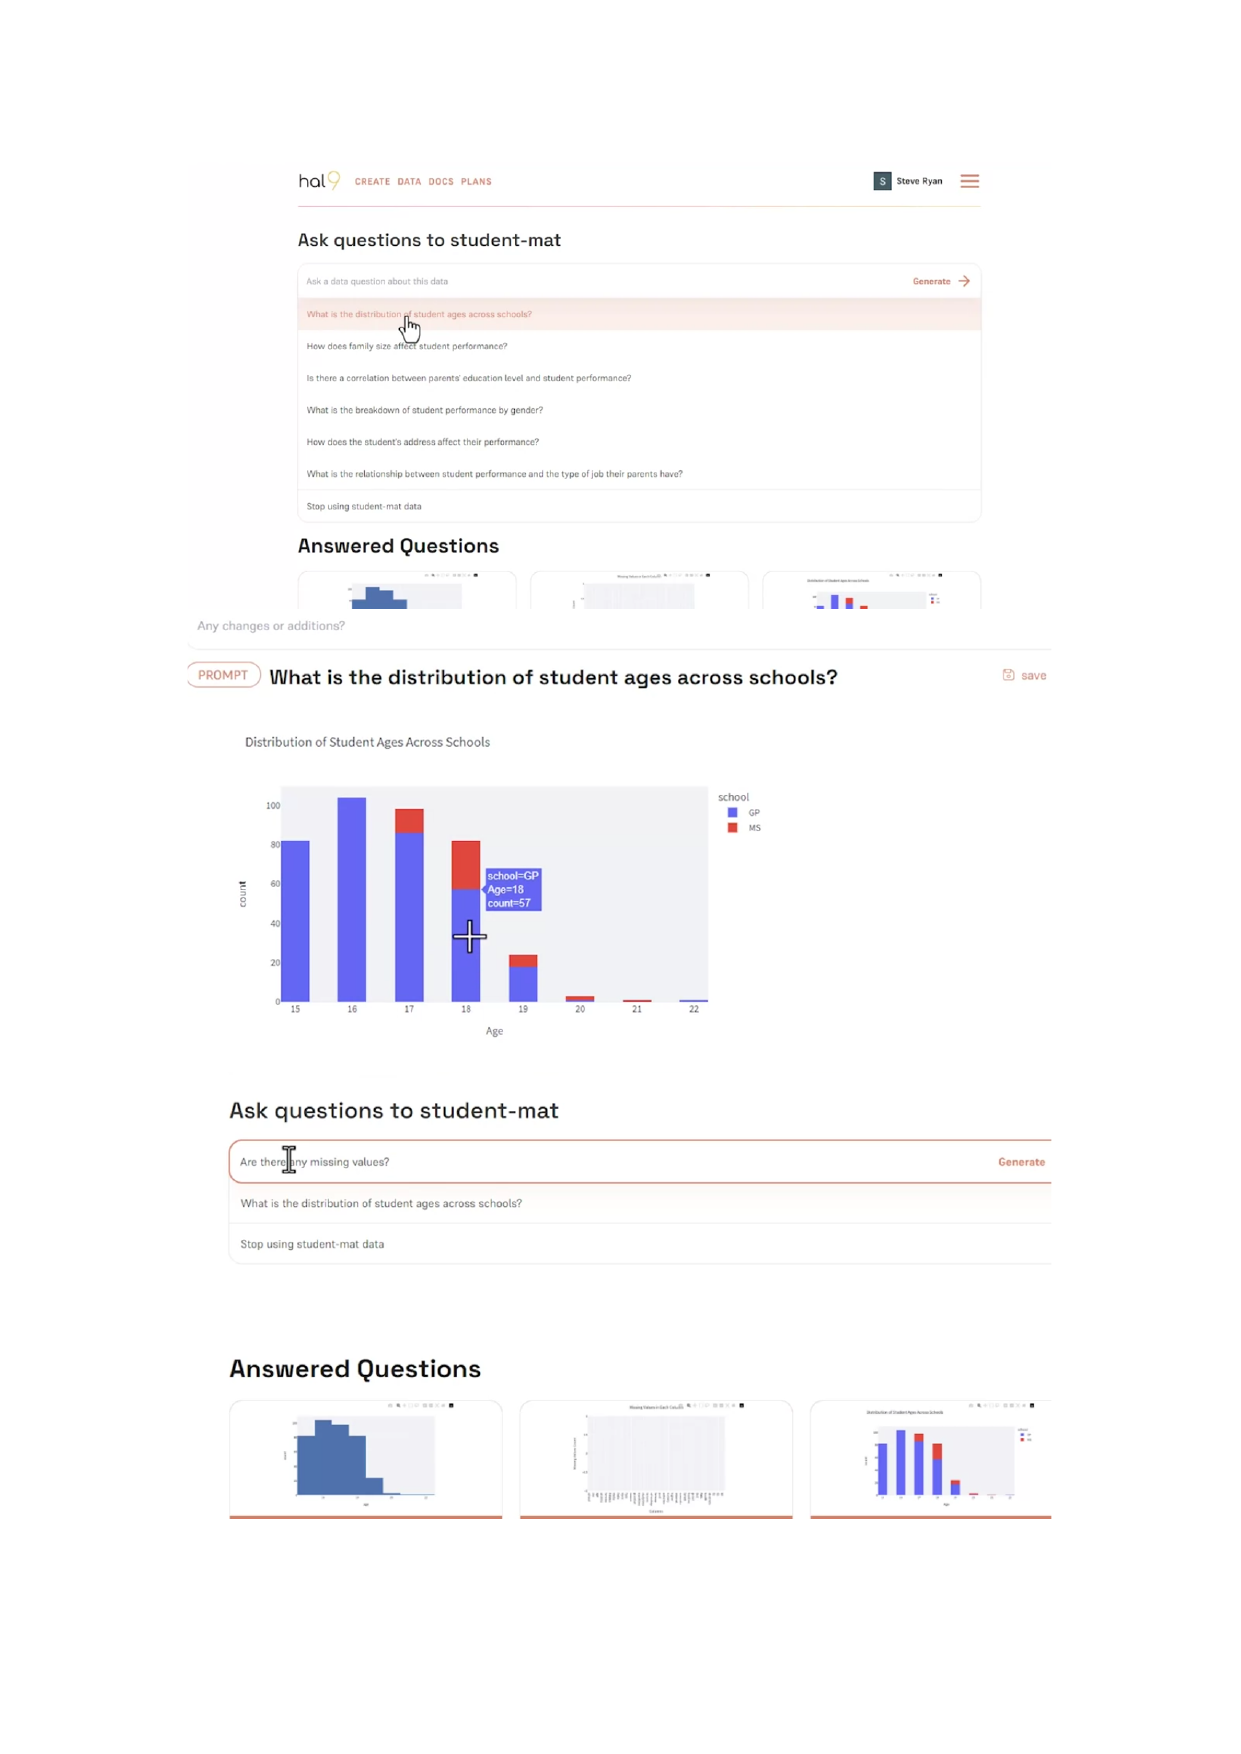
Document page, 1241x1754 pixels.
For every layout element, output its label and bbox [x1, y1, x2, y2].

picture [187, 1072, 1052, 1519]
picture [187, 162, 1052, 609]
picture [187, 617, 1052, 1064]
